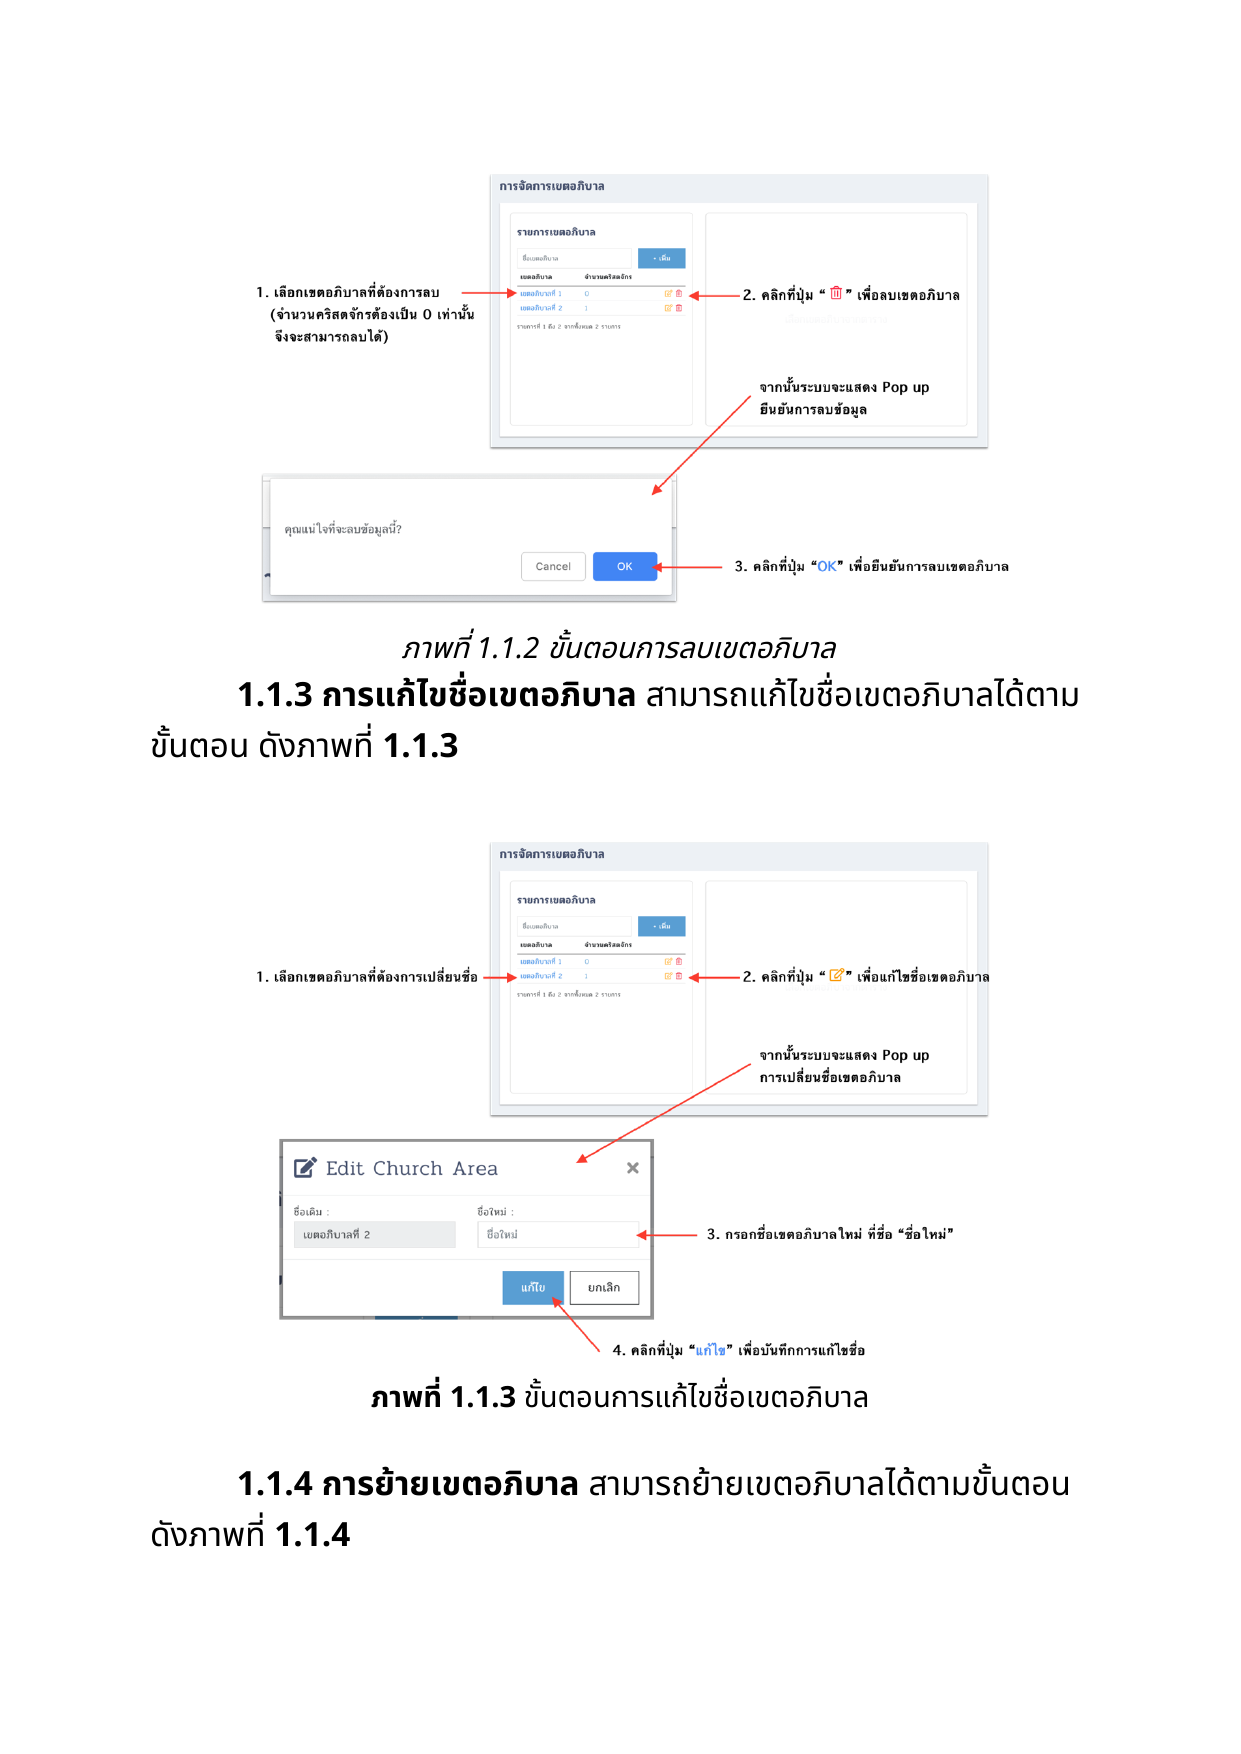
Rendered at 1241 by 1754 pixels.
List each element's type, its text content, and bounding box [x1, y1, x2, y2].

text 1.1.4 การย้ายเขตอภิบาล สามารถย้ายเขตอภิบาลได้ตามขั้นตอน ดังภาพที่ 1.1.4 [150, 1460, 1090, 1561]
picture [221, 150, 1019, 627]
text 1.1.3 การแก้ไขชื่อเขตอภิบาล สามารถแก้ไขชื่อเขตอภิบาลได้ตามขั้นตอน ดังภาพที่ 1.1.3 [150, 671, 1090, 772]
picture [221, 817, 1019, 1377]
text ภาพที่ 1.1.3 ขั้นตอนการแก้ไขชื่อเขตอภิบาล [150, 1376, 1090, 1420]
text ภาพที่ 1.1.2 ขั้นตอนการลบเขตอภิบาล [150, 627, 1090, 671]
